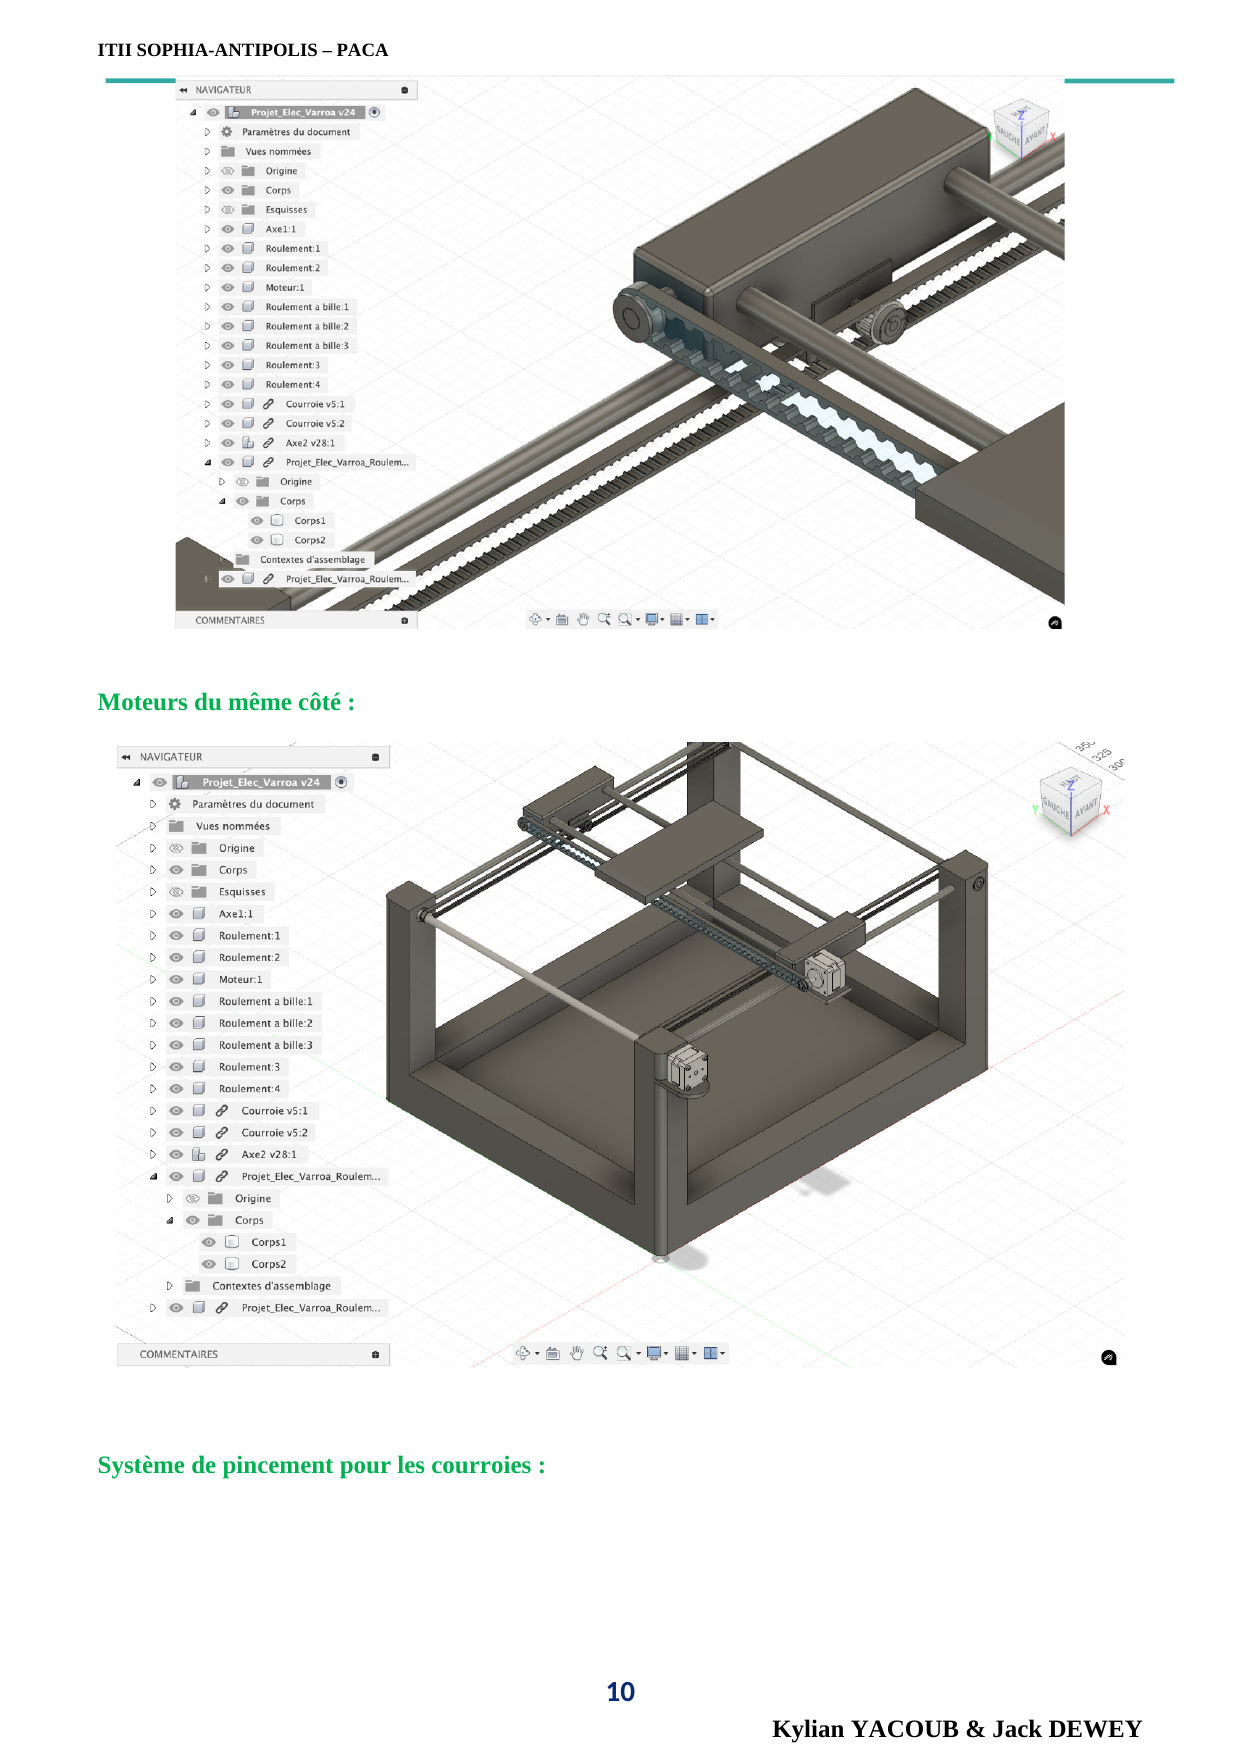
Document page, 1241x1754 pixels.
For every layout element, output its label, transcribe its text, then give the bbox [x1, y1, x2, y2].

picture [175, 75, 1065, 629]
text Système de pincement pour les courroies : [97, 1450, 1143, 1479]
picture [116, 742, 1125, 1368]
text Moteurs du même côté : [97, 687, 1143, 716]
